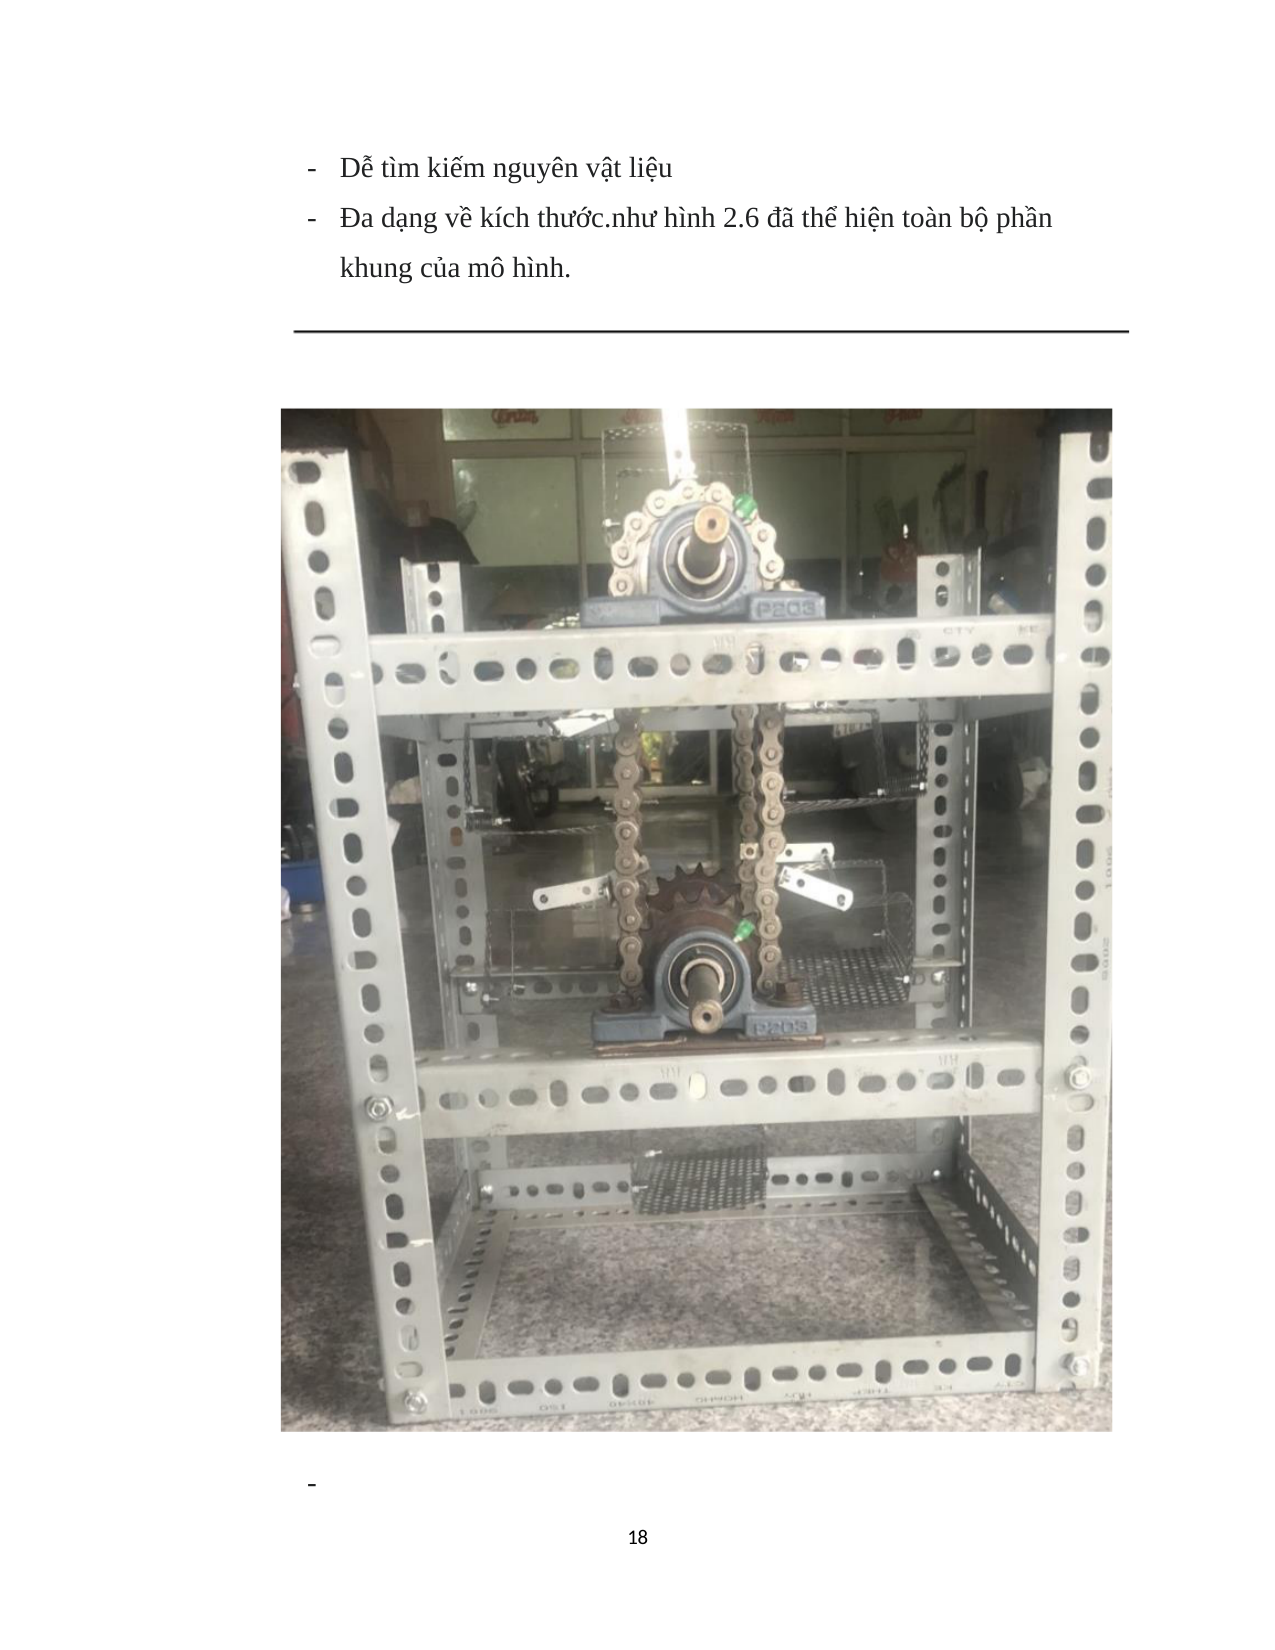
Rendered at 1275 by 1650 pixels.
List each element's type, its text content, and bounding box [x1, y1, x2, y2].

picture [280, 330, 1130, 1432]
list Dễ tìm kiếm nguyên vật liệu [307, 150, 1125, 183]
list Đa dạng về kích thước.như hình 2.6 đã thể hiện toàn bộ phần khung của mô hình. [307, 200, 1125, 284]
